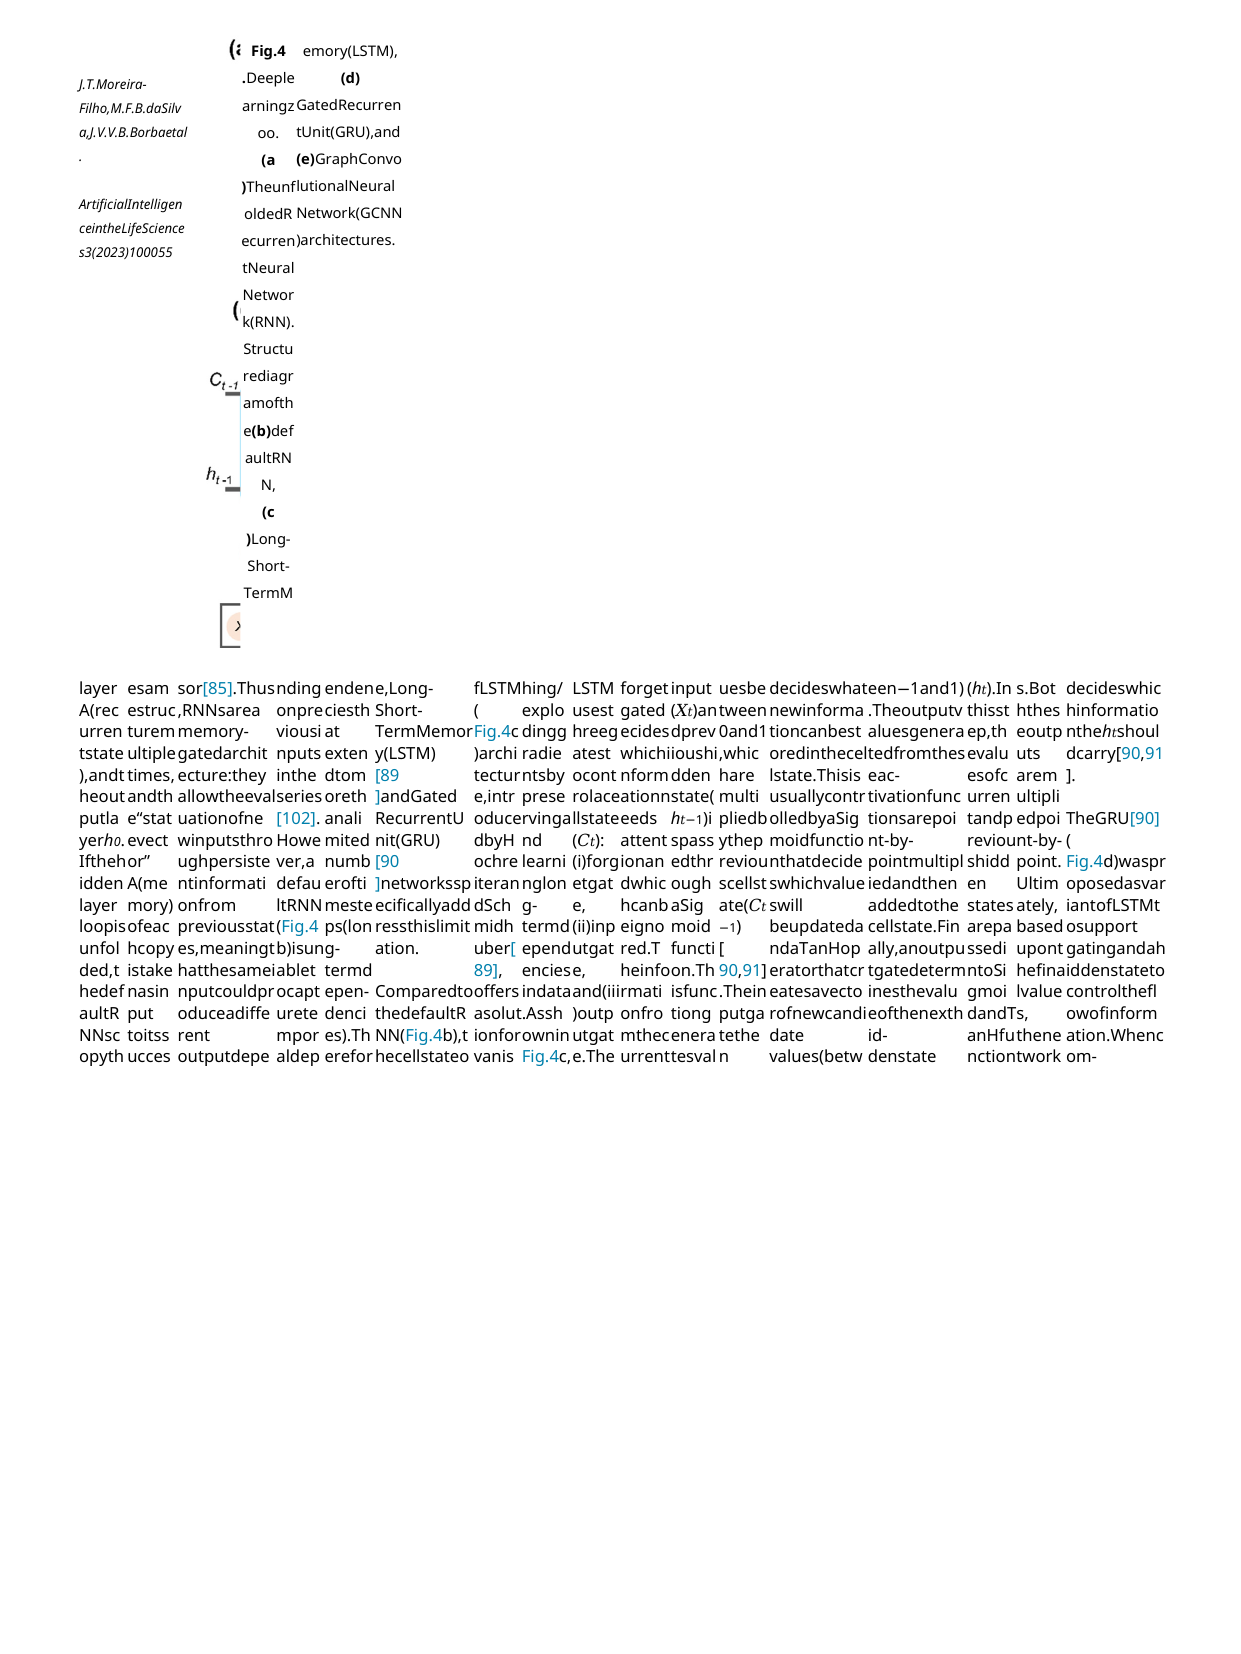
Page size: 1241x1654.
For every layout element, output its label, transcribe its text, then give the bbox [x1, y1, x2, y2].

text layerA(recurrentstate),andtheoutputlayerh0.Ifthehiddenlayer loopisunfolded,thedefaultRNNscopythesamestructuremultiple times,andthe“statevector” A(memory)ofeachcopyistakenasinput toitssuccessor[85].Thus,RNNsareamemory-gatedarchitecture:they allowtheevaluationofnewinputsthroughpersistentinformationfrom previousstates,meaningthatthesameinputcouldproduceadifferent outputdependingonpreviousinputsintheseries[102].However,a defaultRNN(Fig.4b)isunabletocapturetemporaldependenciesthat extendtomorethanalimitednumberoftimesteps(long-termdepen-dencies).Therefore,Long-Short-TermMemory(LSTM)[89]andGated RecurrentUnit(GRU)[90]networksspecificallyaddressthislimitation. ComparedtothedefaultRNN(Fig.4b),thecellstateofLSTM (Fig.4c)architecture,introducedbyHochreiterandSchmidhuber[89], offersasolutionforvanishing/explodinggradientsbypreservingand learninglong-termdependenciesindata.AsshowninFig.4c,LSTM usesthreegatestocontrolacellstate(𝐶𝑡):(i)forgetgate,(ii)inputgate, and(iii)outputgate.Theforgetgatedecideswhichinformationneeds attentionandwhichcanbeignored.Theinformationfromthecurrent input(𝑋𝑡)andprevioushiddenstate(ℎ𝑡−1)ispassedthroughaSigmoid function.Thisfunctiongeneratesvaluesbetween0and1,whichare multipliedbythepreviouscellstate(𝐶𝑡−1)[90,91].Theinputgatethen decideswhatnewinformationcanbestoredinthecellstate.Thisis usuallycontrolledbyaSigmoidfunctionthatdecideswhichvalueswill beupdatedandaTanHoperatorthatcreatesavectorofnewcandidate values(between−1and1).Theoutputvaluesgeneratedfromtheseac-tivationfunctionsarepoint-by-pointmultipliedandthenaddedtothe cellstate.Finally,anoutputgatedeterminesthevalueofthenexthid-denstate(ℎ𝑡).Inthisstep,thevaluesofcurrentandprevioushidden statesarepassedintoSigmoidandTanHfunctions.Boththeseoutputs aremultipliedpoint-by-point.Ultimately,baseduponthefinalvalues, thenetworkdecideswhichinformationtheℎ𝑡shouldcarry[90,91]. TheGRU[90](Fig.4d)wasproposedasvariantofLSTMtosupport gatingandahiddenstatetocontroltheflowofinformation.Whencom- [79, 677, 1166, 1067]
picture [492, 964, 496, 979]
text J.T.Moreira-Filho,M.F.B.daSilva,J.V.V.B.Borbaetal. ArtificialIntelligenceintheLifeSciences3(2023)100055 [79, 70, 187, 262]
picture [376, 855, 380, 870]
picture [206, 35, 241, 648]
picture [1130, 812, 1134, 827]
text Fig.4.Deeplearningzoo.(a)TheunfoldedRecurrentNeuralNetwork(RNN).Structurediagramofthe(b)defaultRNN,(c)Long-Short-TermMemory(LSTM),(d) [241, 35, 404, 604]
text GatedRecurrentUnit(GRU),and(e)GraphConvolutionalNeuralNetwork(GCNN)architectures. [296, 89, 404, 251]
picture [376, 769, 380, 784]
